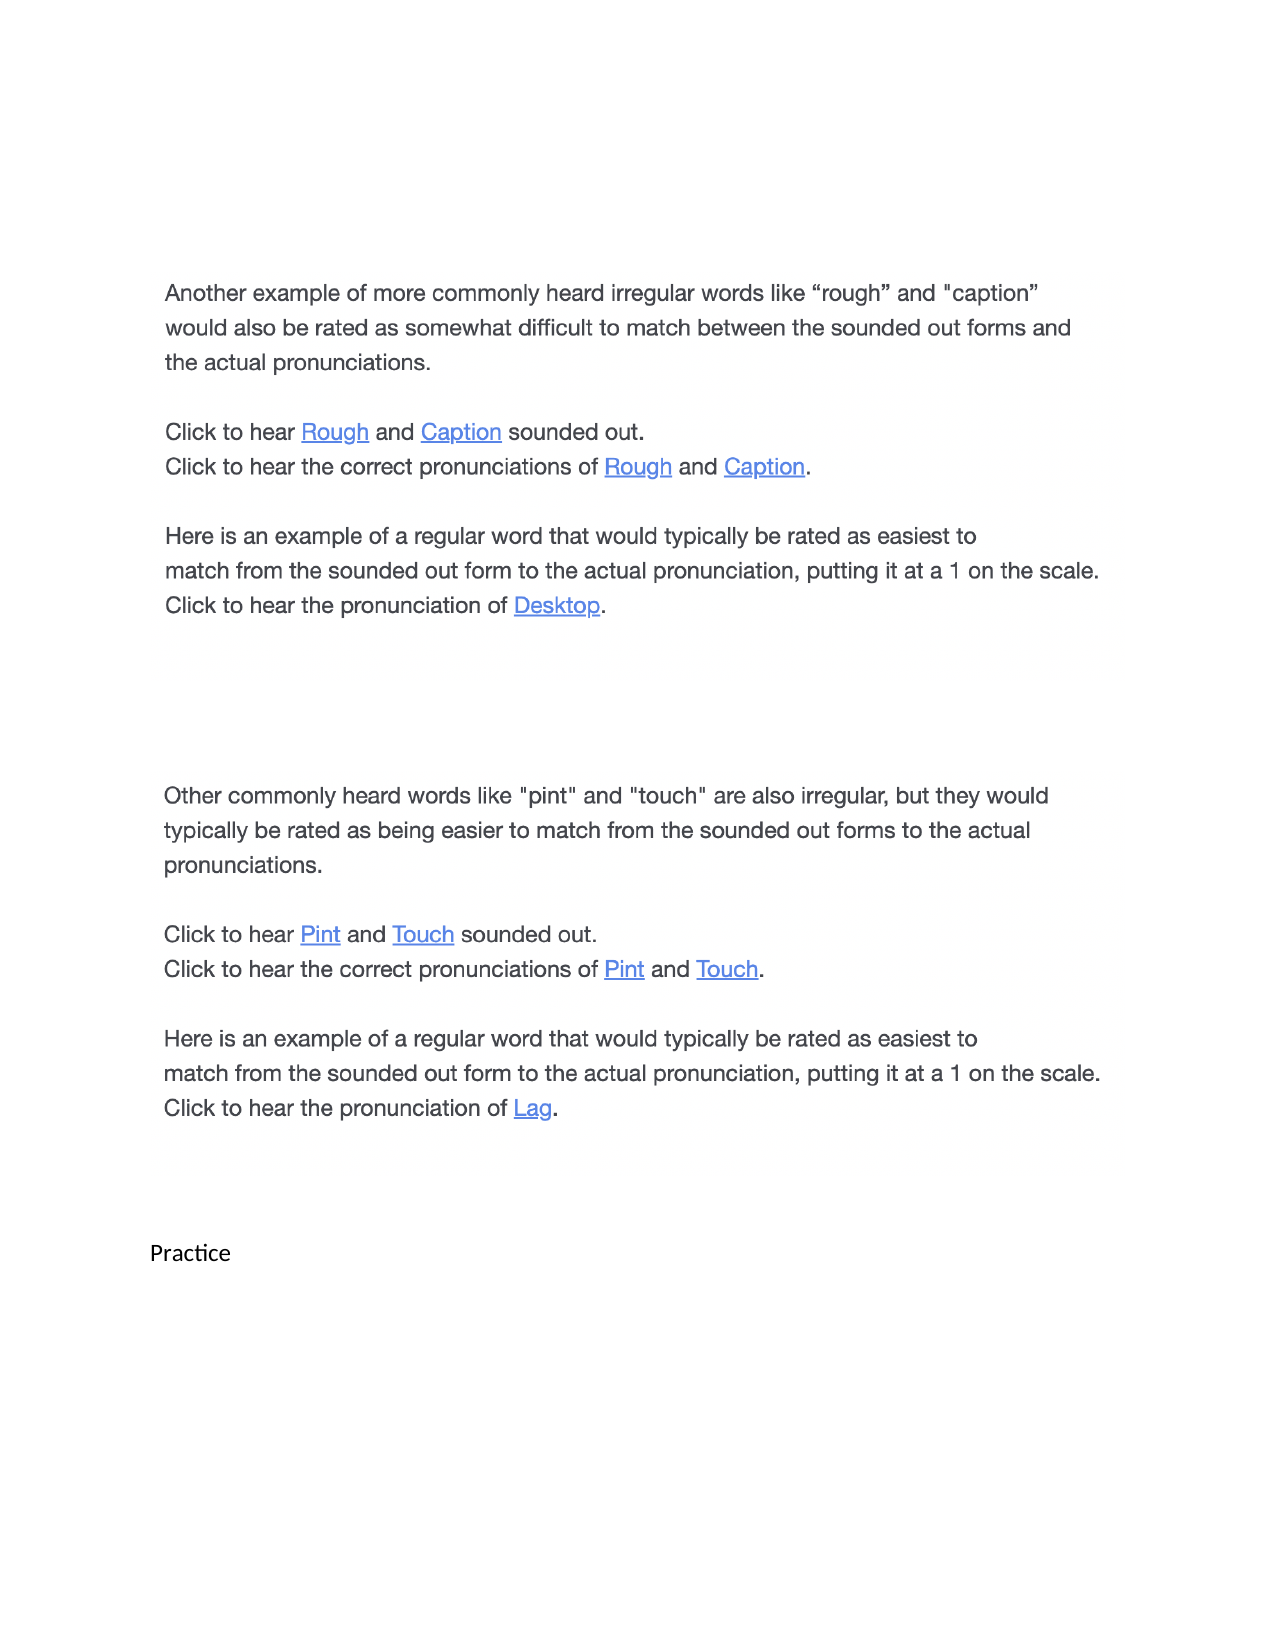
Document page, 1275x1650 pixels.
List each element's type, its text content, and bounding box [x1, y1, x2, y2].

text Practice [150, 1237, 1125, 1267]
picture [150, 771, 1125, 1176]
picture [150, 272, 1125, 681]
